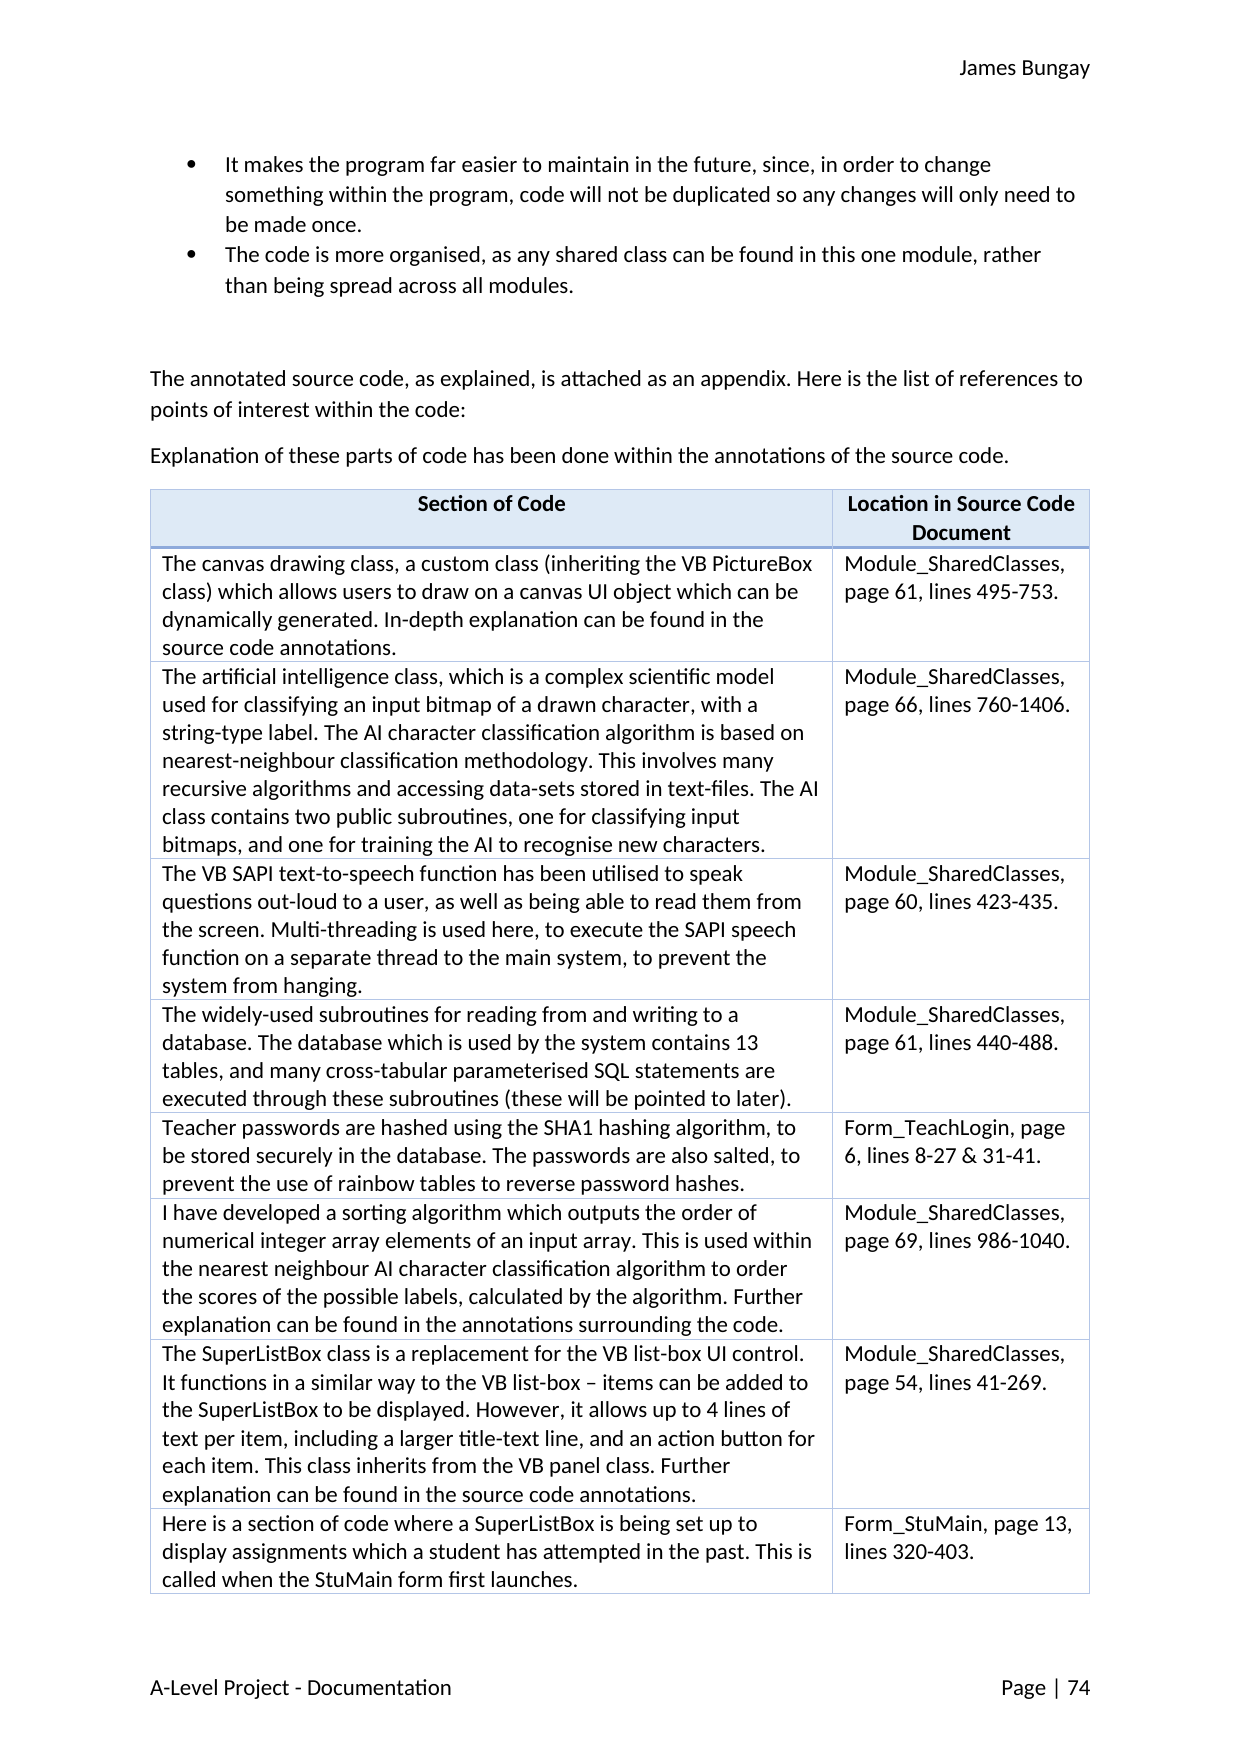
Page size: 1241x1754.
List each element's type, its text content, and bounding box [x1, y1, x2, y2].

table_cell Form_StuMain, page 13, lines 320-403. [833, 1509, 1089, 1593]
table_cell The canvas drawing class, a custom class (inheriting the VB PictureBox class) which allows users to draw on a canvas UI object which can be dynamically generated. In-depth explanation can be found in the source code annotations. [151, 549, 832, 661]
table_cell Form_TeachLogin, page 6, lines 8-27 & 31-41. [833, 1113, 1089, 1197]
table_header Section of Code [151, 490, 832, 546]
list It makes the program far easier to maintain in the future, since, in order to change something within the program, code will not be duplicated so any changes will only need to be made once. [187, 150, 1090, 238]
table_cell Module_SharedClasses, page 61, lines 440-488. [833, 1000, 1089, 1112]
table_cell The SuperListBox class is a replacement for the VB list-box UI control. It functions in a similar way to the VB list-box – items can be added to the SuperListBox to be displayed. However, it allows up to 4 lines of text per item, including a larger title-text line, and an action button for each item. This class inherits from the VB panel class. Further explanation can be found in the source code annotations. [151, 1340, 832, 1508]
table_cell The artificial intelligence class, which is a complex scientific model used for classifying an input bitmap of a drawn character, with a string-type label. The AI character classification algorithm is based on nearest-neighbour classification methodology. This involves many recursive algorithms and accessing data-sets stored in text-files. The AI class contains two public subroutines, one for classifying input bitmaps, and one for training the AI to recognise new characters. [151, 662, 832, 858]
table_cell I have developed a sorting algorithm which outputs the order of numerical integer array elements of an input array. This is used within the nearest neighbour AI character classification algorithm to order the scores of the possible labels, calculated by the algorithm. Further explanation can be found in the annotations surrounding the code. [151, 1199, 832, 1338]
table_cell Module_SharedClasses, page 60, lines 423-435. [833, 859, 1089, 999]
table_cell Here is a section of code where a SuperListBox is being set up to display assignments which a student has attempted in the past. This is called when the StuMain form first launches. [151, 1509, 832, 1593]
text Explanation of these parts of code has been done within the annotations of the source code. [150, 442, 1090, 470]
table_cell Module_SharedClasses, page 69, lines 986-1040. [833, 1199, 1089, 1338]
table_cell Module_SharedClasses, page 61, lines 495-753. [833, 549, 1089, 661]
list The code is more organised, as any shared class can be found in this one module, rather than being spread across all modules. [187, 241, 1090, 299]
table_cell Module_SharedClasses, page 66, lines 760-1406. [833, 662, 1089, 858]
table_cell The VB SAPI text-to-speech function has been utilised to speak questions out-loud to a user, as well as being able to read them from the screen. Multi-threading is used here, to execute the SAPI speech function on a separate thread to the main system, to prevent the system from hanging. [151, 859, 832, 999]
table_cell Teacher passwords are hashed using the SHA1 hashing algorithm, to be stored securely in the database. The passwords are also salted, to prevent the use of rainbow tables to reverse password hashes. [151, 1113, 832, 1197]
table_header Location in Source Code Document [833, 490, 1089, 546]
table_cell The widely-used subroutines for reading from and writing to a database. The database which is used by the system contains 13 tables, and many cross-tabular parameterised SQL statements are executed through these subroutines (these will be pointed to later). [151, 1000, 832, 1112]
text The annotated source code, as explained, is attached as an appendix. Here is the list of references to points of interest within the code: [150, 364, 1090, 423]
table_cell Module_SharedClasses, page 54, lines 41-269. [833, 1340, 1089, 1508]
